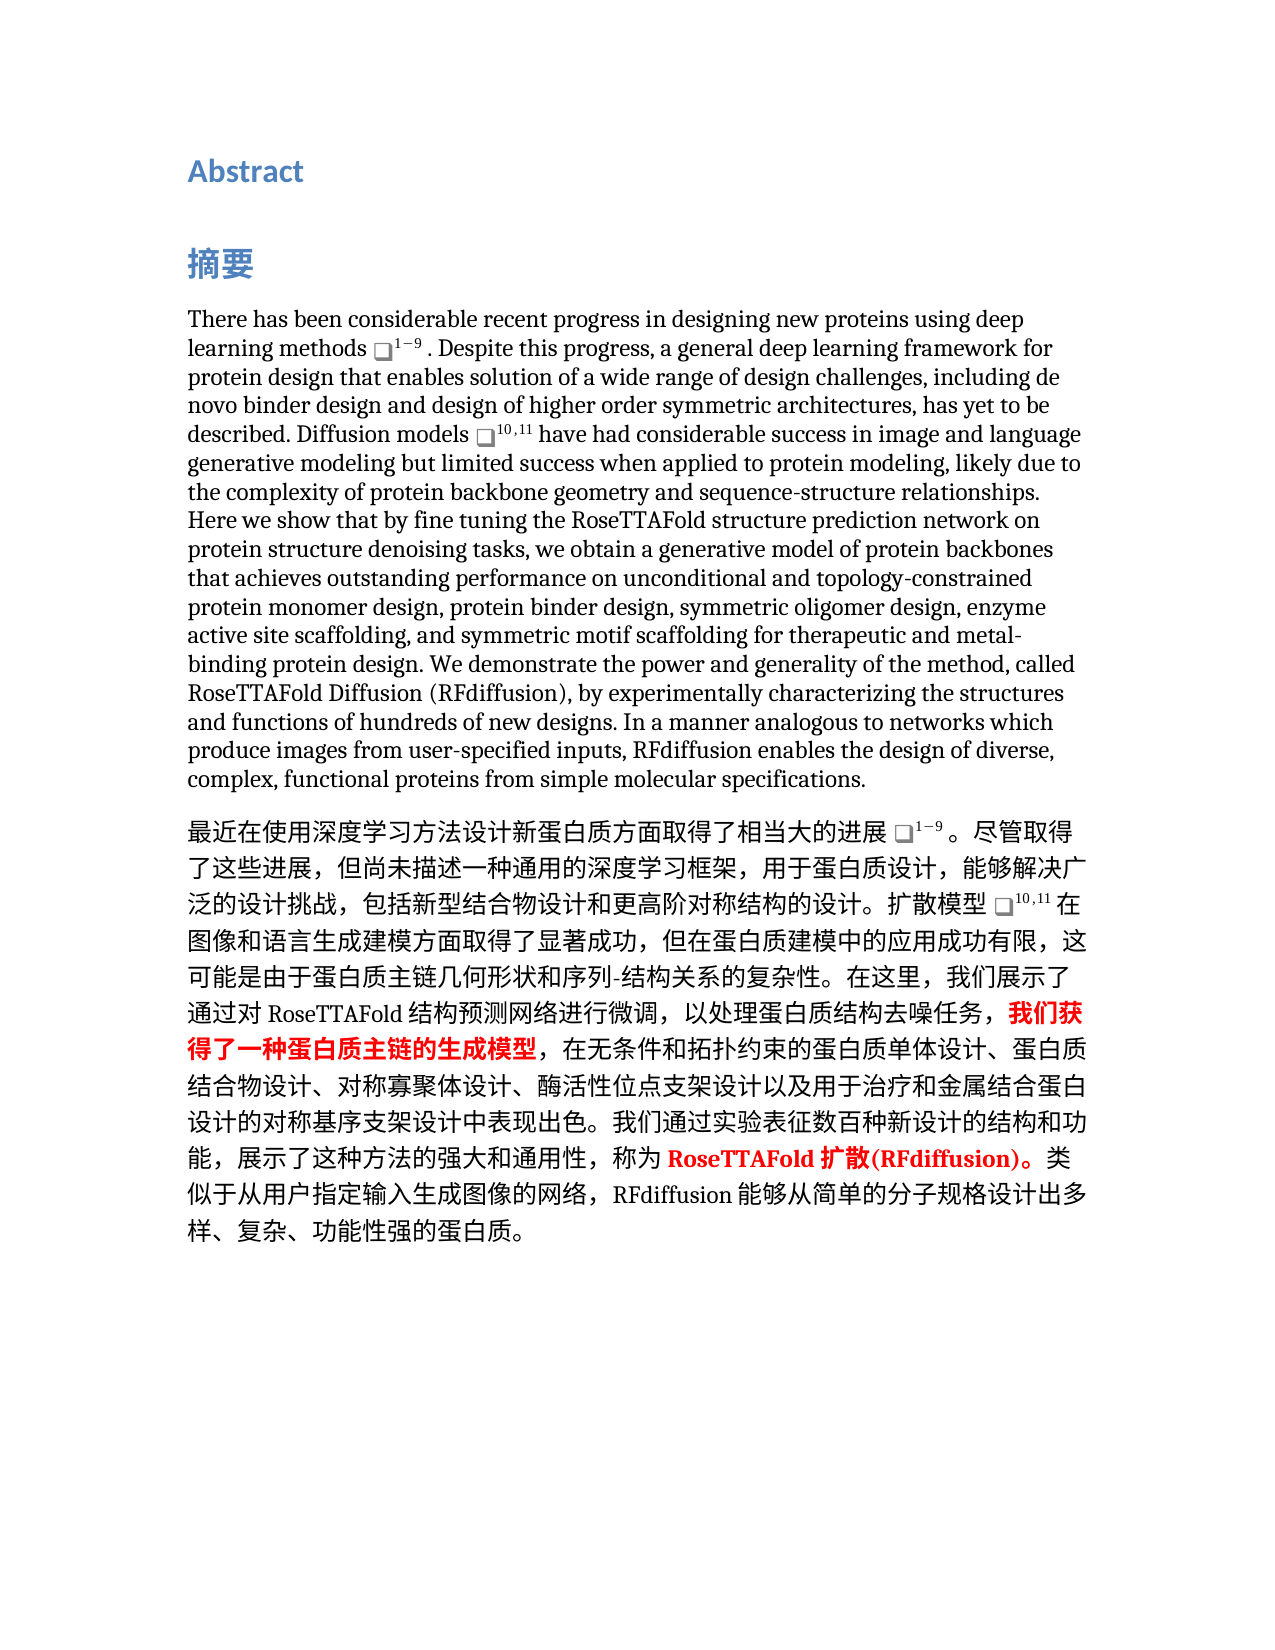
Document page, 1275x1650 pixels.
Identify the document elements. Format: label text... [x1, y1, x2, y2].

text There has been considerable recent progress in designing new proteins using deep learning methods . Despite this progress, a general deep learning framework for protein design that enables solution of a wide range of design challenges, including de novo binder design and design of higher order symmetric architectures, has yet to be described. Diffusion models have had considerable success in image and language generative modeling but limited success when applied to protein modeling, likely due to the complexity of protein backbone geometry and sequence-structure relationships. Here we show that by fine tuning the RoseTTAFold structure prediction network on protein structure denoising tasks, we obtain a generative model of protein backbones that achieves outstanding performance on unconditional and topology-constrained protein monomer design, protein binder design, symmetric oligomer design, enzyme active site scaffolding, and symmetric motif scaffolding for therapeutic and metal-binding protein design. We demonstrate the power and generality of the method, called RoseTTAFold Diffusion (RFdiffusion), by experimentally characterizing the structures and functions of hundreds of new designs. In a manner analogous to networks which produce images from user-specified inputs, RFdiffusion enables the design of diverse, complex, functional proteins from simple molecular specifications. [187, 305, 1087, 794]
subtitle Abstract [187, 150, 1087, 191]
subtitle 摘要 [187, 241, 1087, 286]
text 最近在使用深度学习方法设计新蛋白质方面取得了相当大的进展 。尽管取得了这些进展，但尚未描述一种通用的深度学习框架，用于蛋白质设计，能够解决广泛的设计挑战，包括新型结合物设计和更高阶对称结构的设计。扩散模型 在图像和语言生成建模方面取得了显著成功，但在蛋白质建模中的应用成功有限，这可能是由于蛋白质主链几何形状和序列-结构关系的复杂性。在这里，我们展示了通过对RoseTTAFold结构预测网络进行微调，以处理蛋白质结构去噪任务，我们获得了一种蛋白质主链的生成模型，在无条件和拓扑约束的蛋白质单体设计、蛋白质结合物设计、对称寡聚体设计、酶活性位点支架设计以及用于治疗和金属结合蛋白设计的对称基序支架设计中表现出色。我们通过实验表征数百种新设计的结构和功能，展示了这种方法的强大和通用性，称为RoseTTAFold扩散(RFdiffusion)。类似于从用户指定输入生成图像的网络，RFdiffusion能够从简单的分子规格设计出多样、复杂、功能性强的蛋白质。 [187, 812, 1087, 1247]
